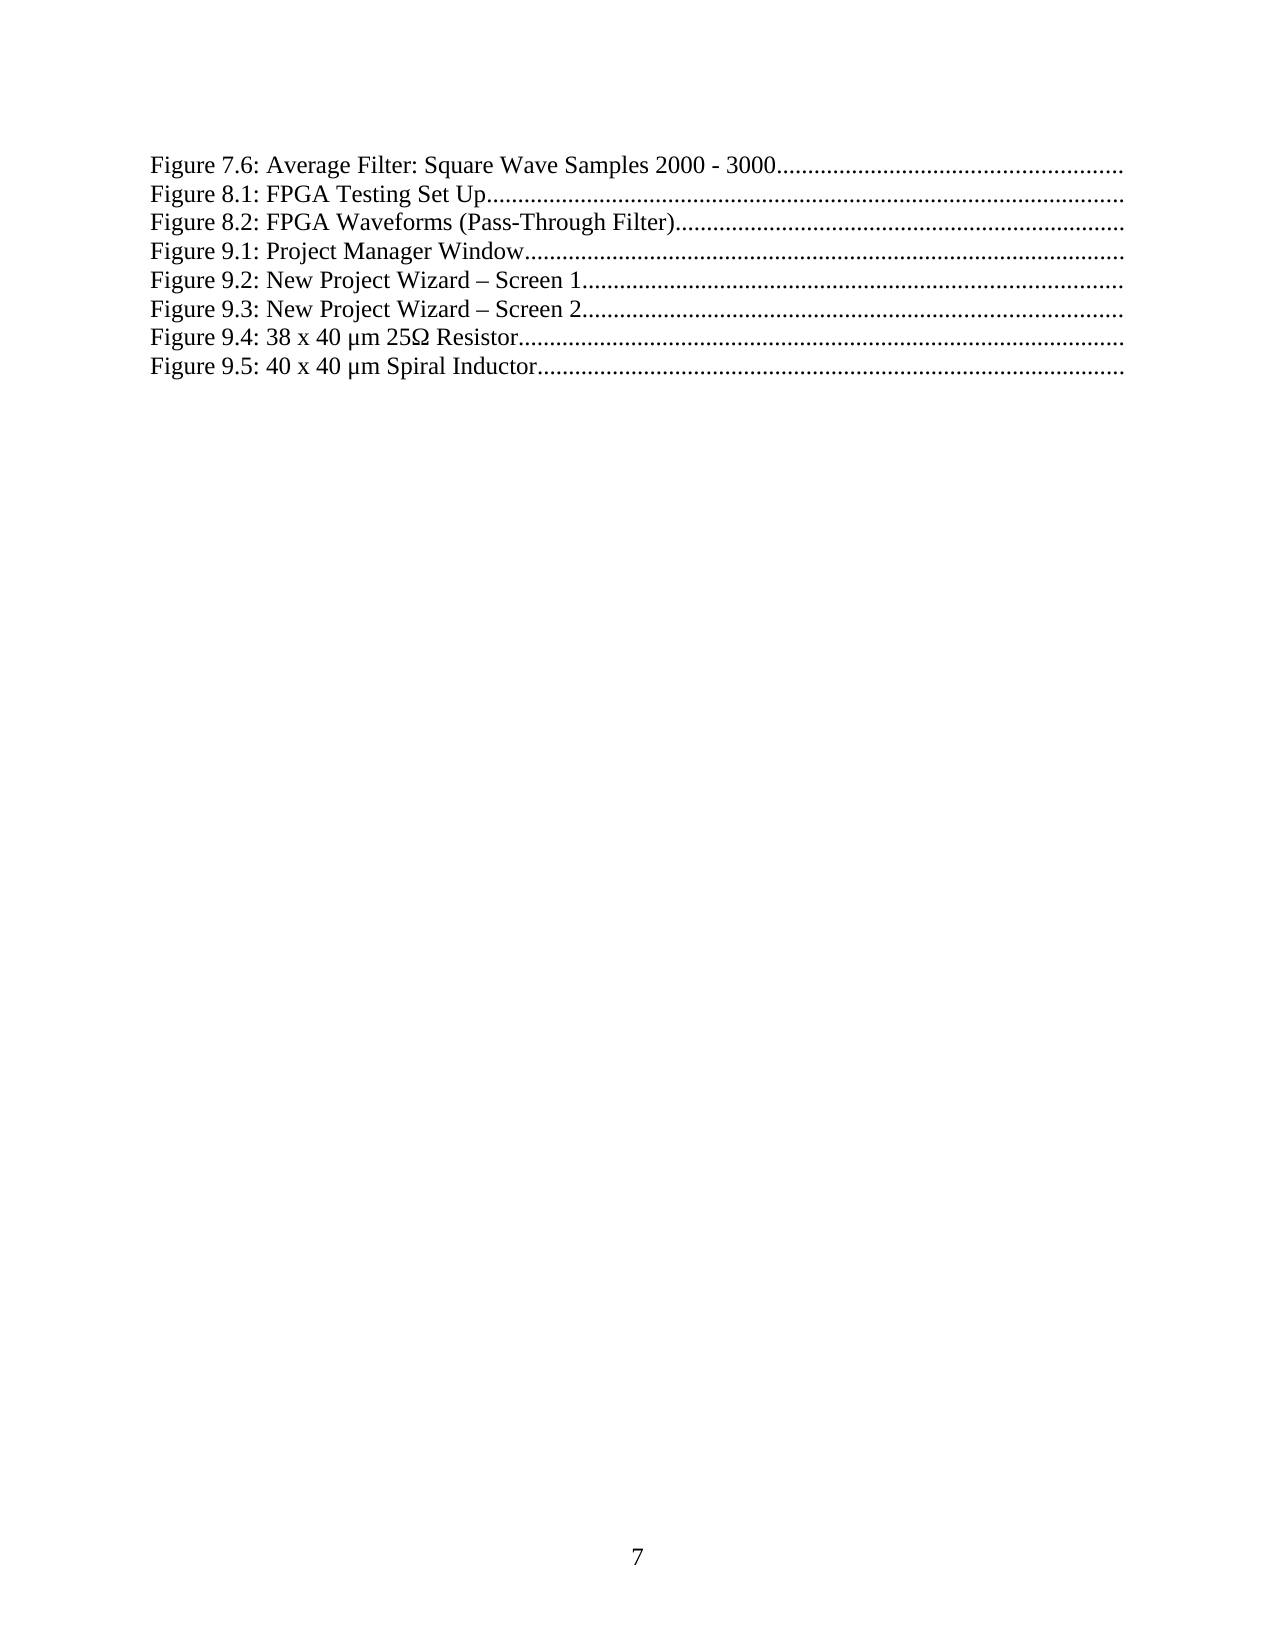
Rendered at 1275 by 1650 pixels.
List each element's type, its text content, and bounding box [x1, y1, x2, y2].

text Figure 7.6: Average Filter: Square Wave Samples 2000 - 3000 [150, 150, 1125, 179]
text Figure 9.4: 38 x 40 μm 25Ω Resistor [150, 322, 1125, 351]
text Figure 8.2: FPGA Waveforms (Pass-Through Filter) [150, 207, 1125, 236]
text Figure 9.1: Project Manager Window [150, 236, 1125, 265]
text Figure 8.1: FPGA Testing Set Up [150, 179, 1125, 207]
text Figure 9.3: New Project Wizard – Screen 2 [150, 294, 1125, 322]
text Figure 9.5: 40 x 40 μm Spiral Inductor [150, 351, 1125, 380]
text Figure 9.2: New Project Wizard – Screen 1 [150, 265, 1125, 294]
